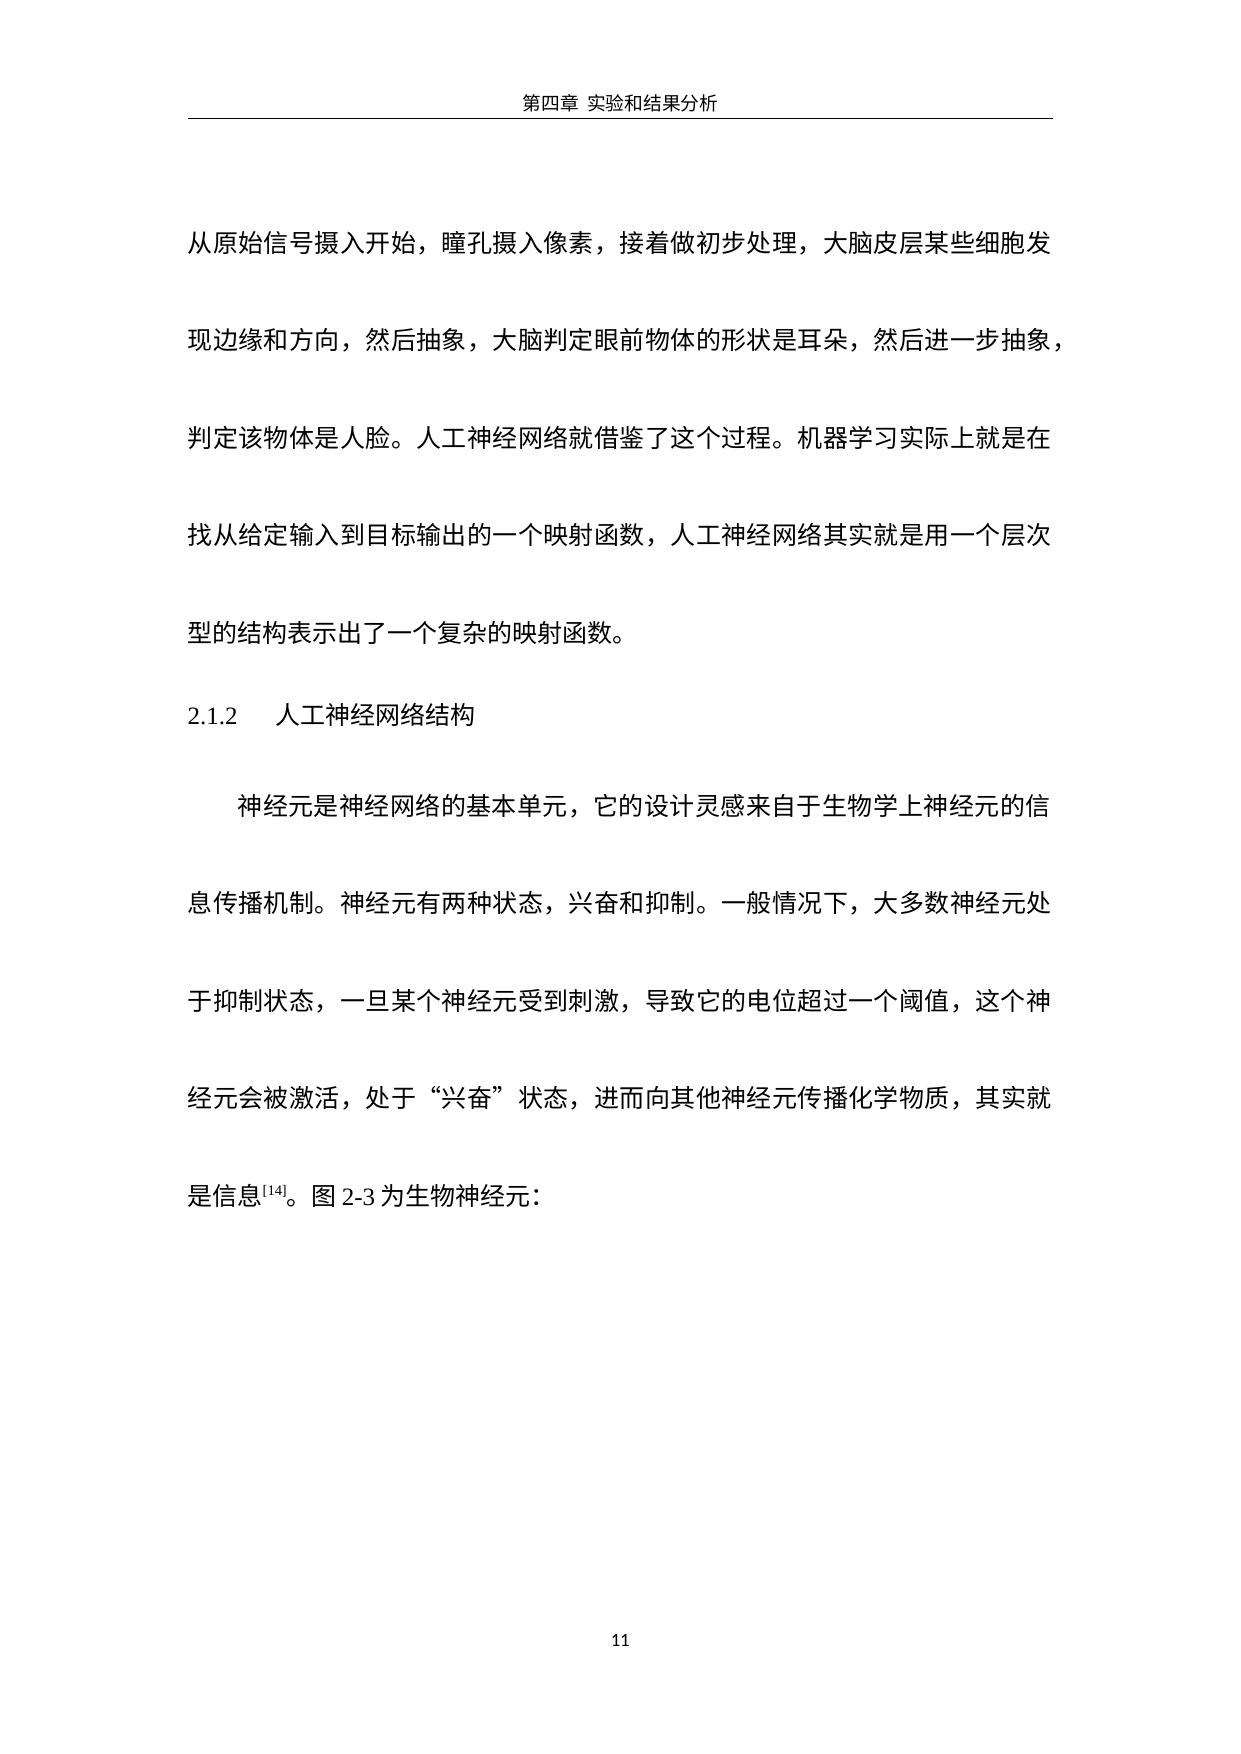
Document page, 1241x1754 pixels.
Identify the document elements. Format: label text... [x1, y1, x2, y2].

list 人工神经网络结构 [187, 682, 1053, 747]
text 从原始信号摄入开始，瞳孔摄入像素，接着做初步处理，大脑皮层某些细胞发现边缘和方向，然后抽象，大脑判定眼前物体的形状是耳朵，然后进一步抽象，判定该物体是人脸。人工神经网络就借鉴了这个过程。机器学习实际上就是在找从给定输入到目标输出的一个映射函数，人工神经网络其实就是用一个层次型的结构表示出了一个复杂的映射函数。 [187, 209, 1053, 664]
text 神经元是神经网络的基本单元，它的设计灵感来自于生物学上神经元的信息传播机制。神经元有两种状态，兴奋和抑制。一般情况下，大多数神经元处于抑制状态，一旦某个神经元受到刺激，导致它的电位超过一个阈值，这个神经元会被激活，处于“兴奋”状态，进而向其他神经元传播化学物质，其实就是信息[14]。图2-3为生物神经元： [187, 772, 1053, 1227]
